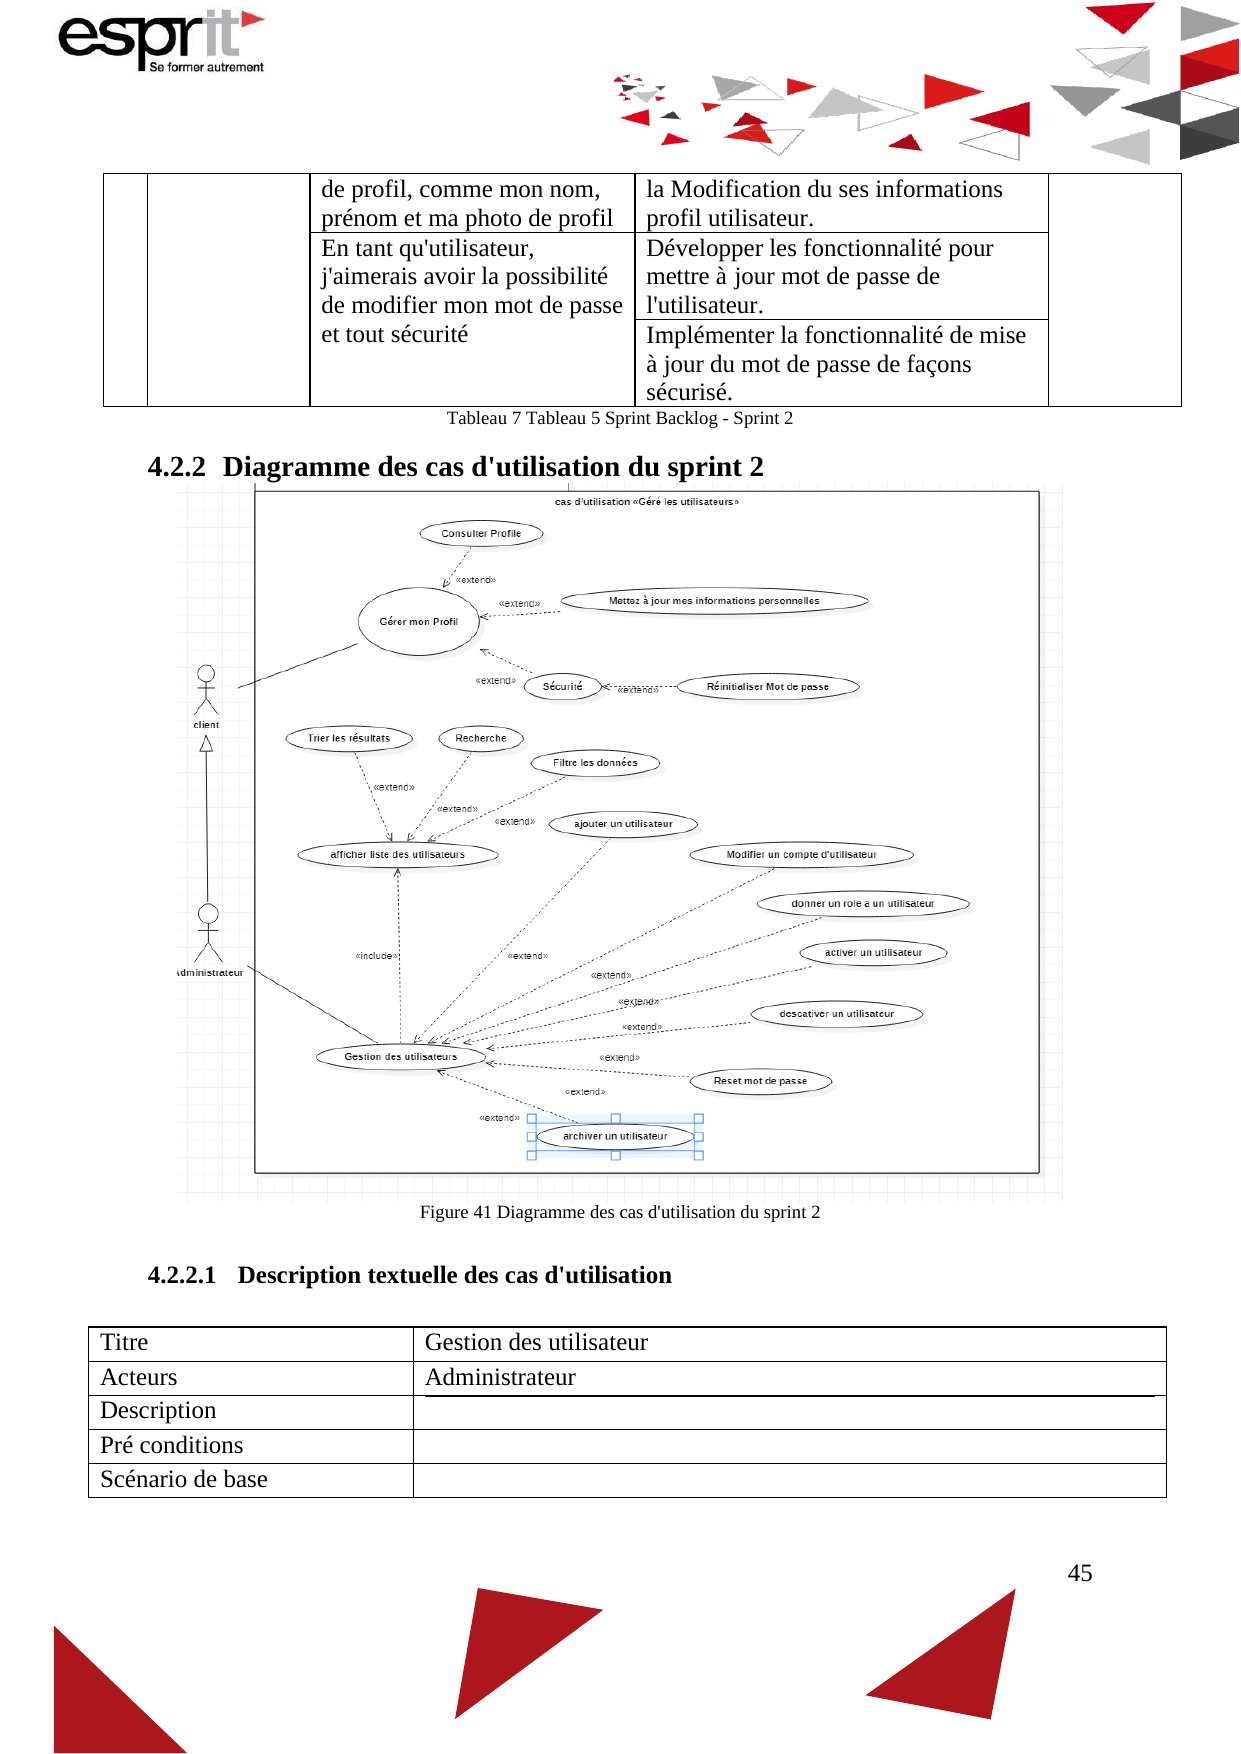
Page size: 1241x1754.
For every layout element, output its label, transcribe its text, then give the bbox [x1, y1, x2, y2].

picture [177, 483, 1063, 1202]
table_cell Pré conditions [89, 1430, 413, 1463]
table_cell Développer les fonctionnalité pour mettre à jour mot de passe de l'utilisateur. [636, 233, 1048, 319]
table_cell [414, 1430, 1166, 1463]
table_header Titre [89, 1328, 413, 1361]
table_cell Administrateur [414, 1362, 1166, 1394]
table_cell [414, 1396, 1166, 1429]
picture [54, 7, 269, 75]
table_cell En tant qu'utilisateur, j'aimerais avoir la possibilité de modifier mon mot de passe et tout sécurité [311, 233, 634, 406]
table_cell Implémenter la fonctionnalité de mise à jour du mot de passe de façons sécurisé. [636, 320, 1048, 406]
subtitle Description textuelle des cas d'utilisation [148, 1260, 1093, 1289]
picture [613, 0, 1241, 167]
table_cell Concevoir l'interface utilisateur pour la Modification du ses informations profil utilisateur. [636, 174, 1048, 232]
table_cell Acteurs [89, 1362, 413, 1394]
table_header Gestion des utilisateur [414, 1328, 1166, 1361]
subtitle Diagramme des cas d'utilisation du sprint 2 [148, 449, 1093, 483]
text Tableau 7 Tableau 5 Sprint Backlog - Sprint 2 [148, 407, 1093, 429]
text Figure 41 Diagramme des cas d'utilisation du sprint 2 [148, 1201, 1093, 1223]
table_cell [414, 1464, 1166, 1497]
table_cell Description [89, 1396, 413, 1429]
table_cell Scénario de base [89, 1464, 413, 1497]
